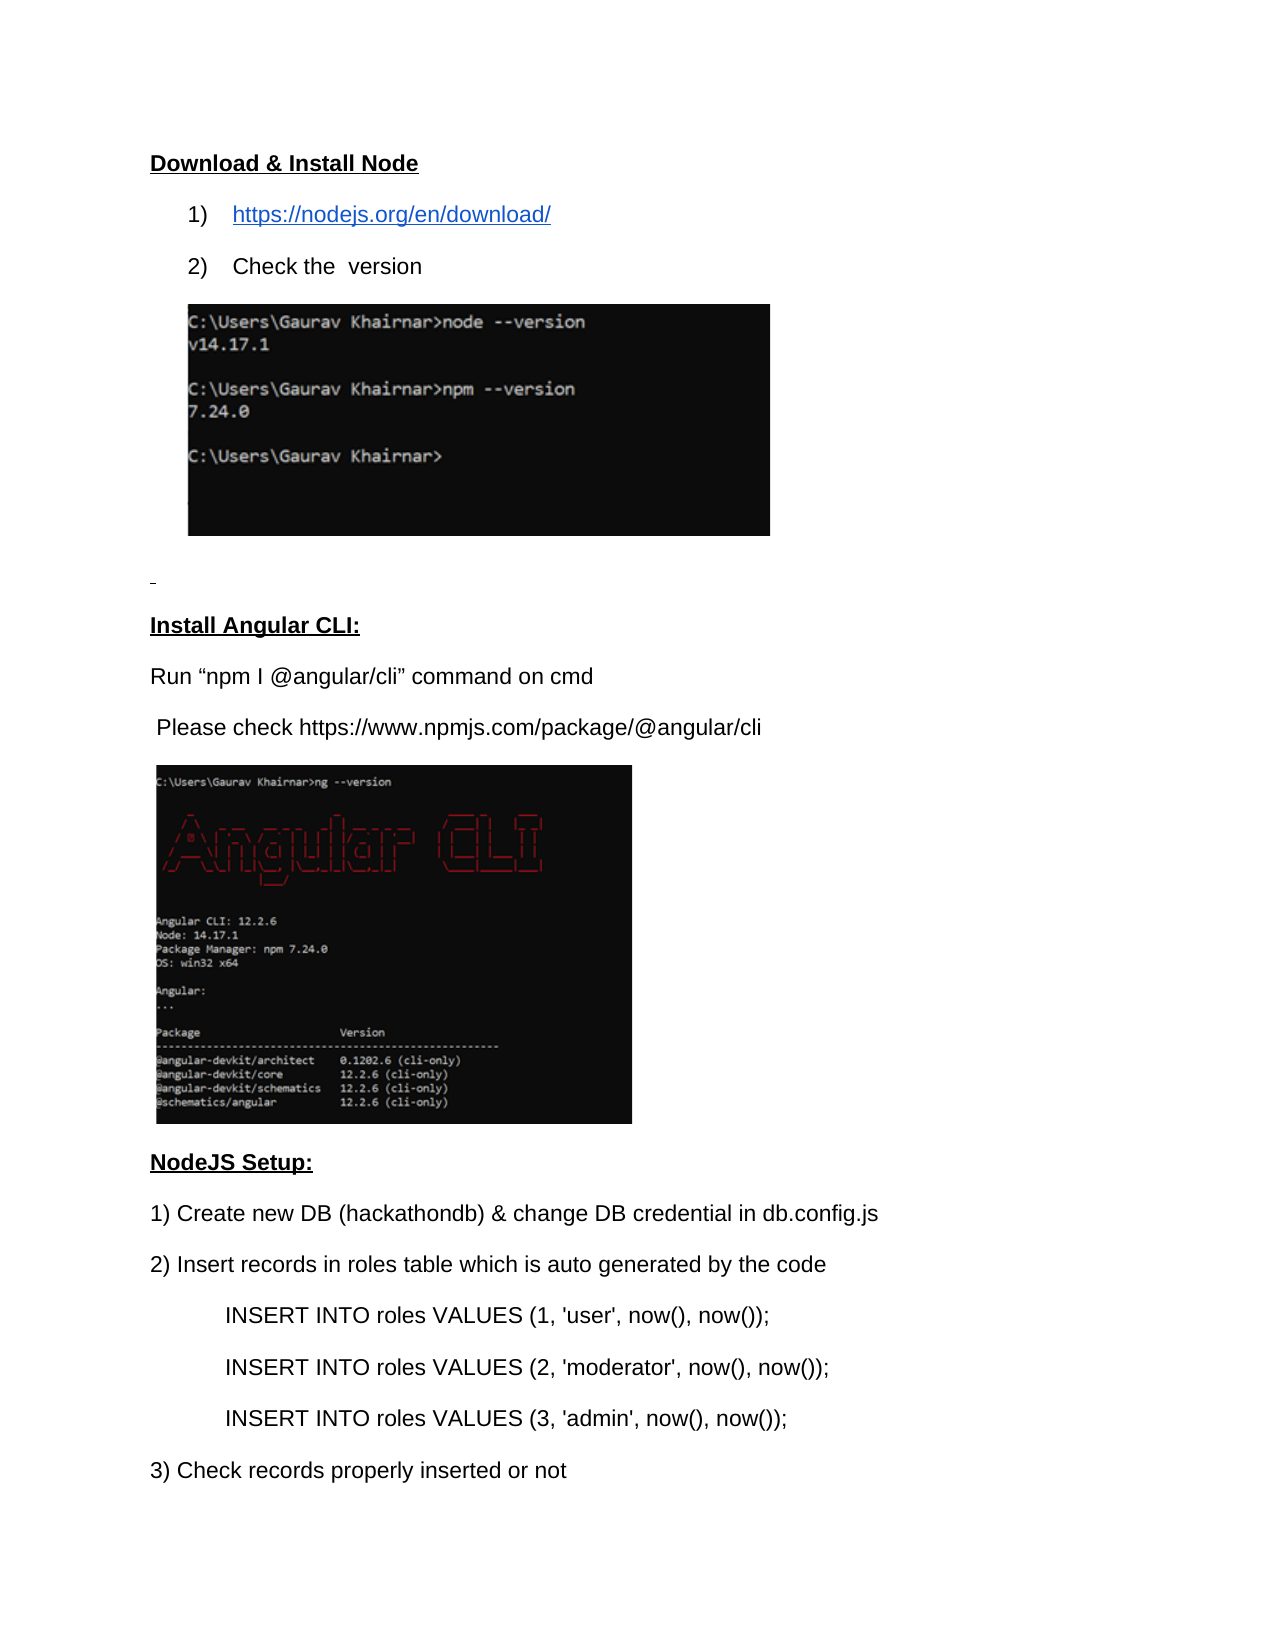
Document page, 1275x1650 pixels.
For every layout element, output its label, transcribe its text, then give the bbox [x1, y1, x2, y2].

picture [156, 765, 633, 1124]
text Install Angular CLI: [150, 612, 1125, 638]
text 1) Create new DB (hackathondb) & change DB credential in db.config.js [150, 1200, 1125, 1226]
text Run “npm I @angular/cli” command on cmd [150, 663, 1125, 689]
text Download & Install Node [150, 150, 1125, 176]
text Please check https://www.npmjs.com/package/@angular/cli [150, 714, 1125, 741]
text INSERT INTO roles VALUES (1, 'user', now(), now()); [225, 1302, 1125, 1329]
text 2) Check the version [187, 253, 1125, 279]
text NodeJS Setup: [150, 1148, 1125, 1175]
text 1) https://nodejs.org/en/download/ [187, 201, 1125, 228]
picture [187, 304, 771, 536]
text 3) Check records properly inserted or not [150, 1457, 1125, 1483]
text INSERT INTO roles VALUES (3, 'admin', now(), now()); [225, 1405, 1125, 1432]
text INSERT INTO roles VALUES (2, 'moderator', now(), now()); [225, 1354, 1125, 1380]
text 2) Insert records in roles table which is auto generated by the code [150, 1251, 1125, 1277]
